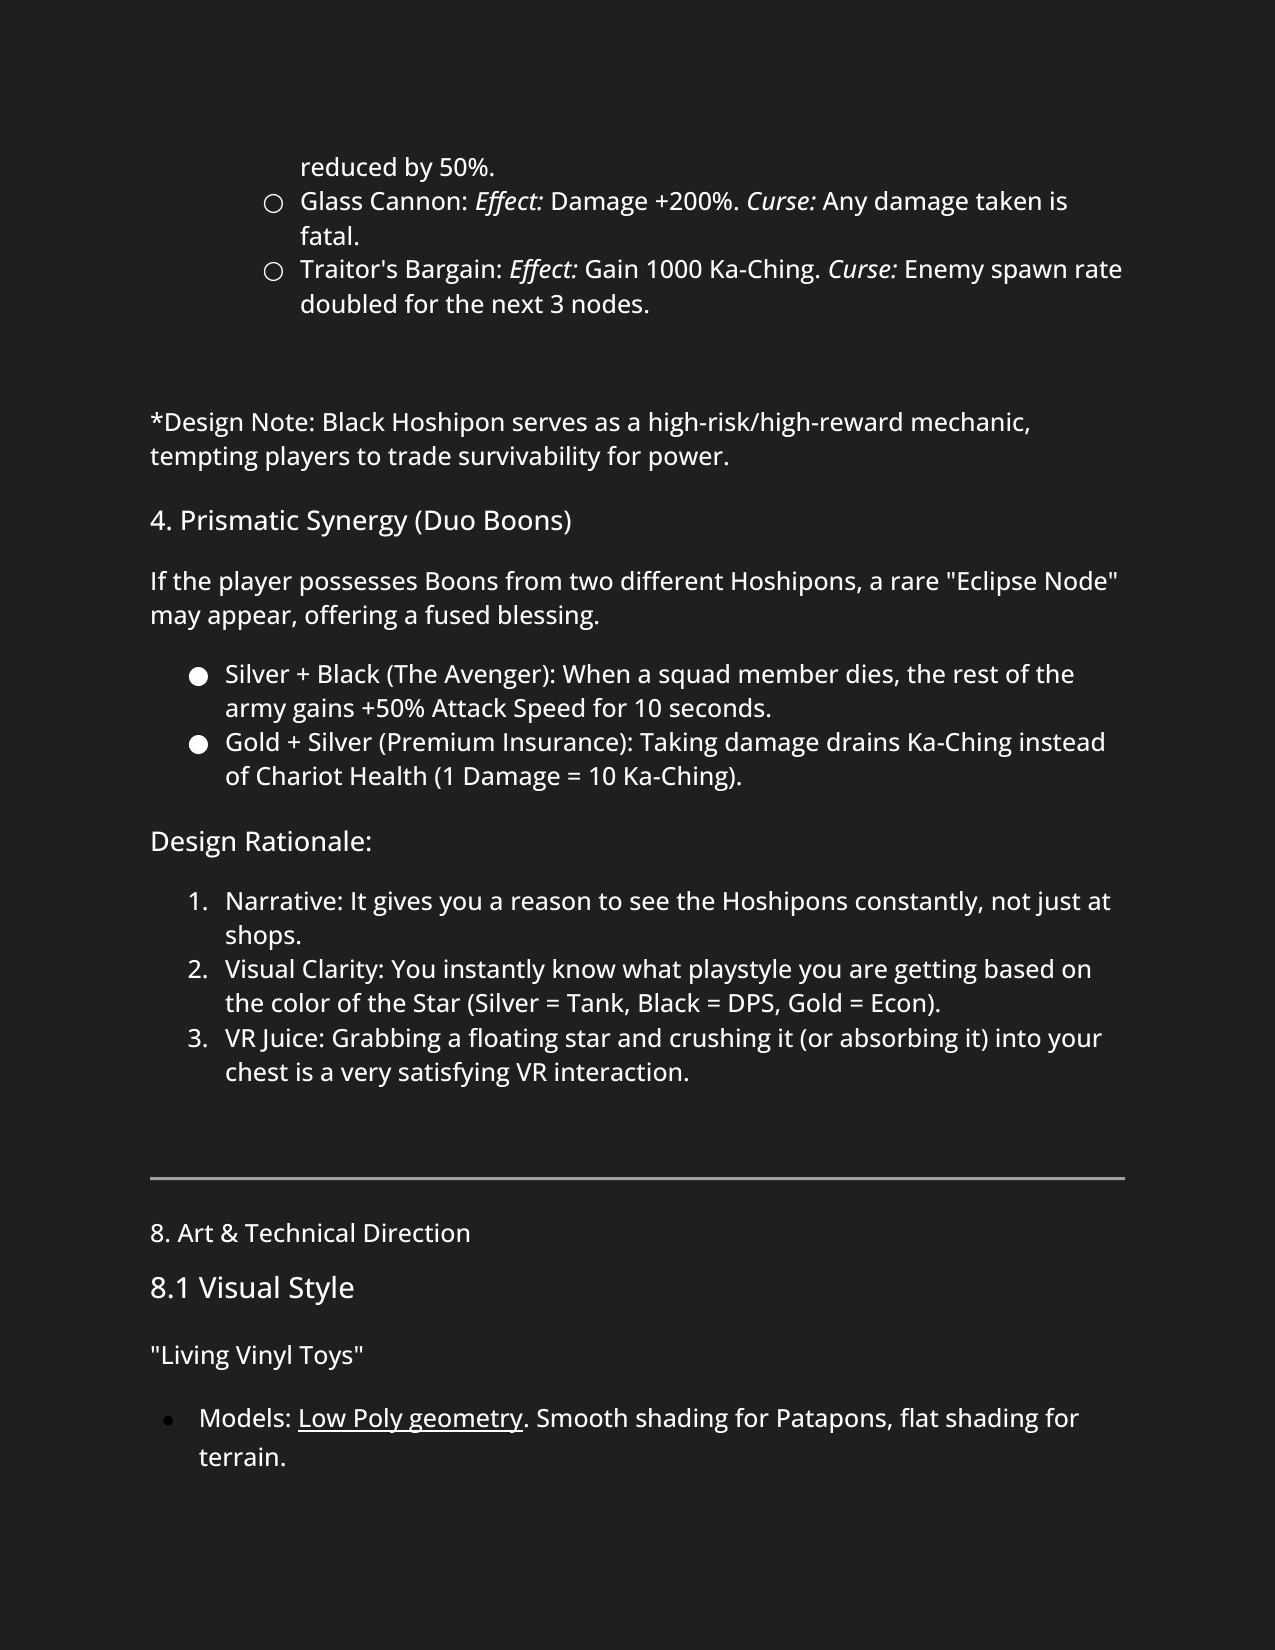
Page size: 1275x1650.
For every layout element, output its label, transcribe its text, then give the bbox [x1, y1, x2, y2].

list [262, 150, 1125, 184]
list Silver + Black (The Avenger): When a squad member dies, the rest of the army gains +50% Attack Speed for 10 seconds. [187, 657, 1125, 725]
text *Design Note: Black Hoshipon serves as a high-risk/high-reward mechanic, tempting players to trade survivability for power. [150, 404, 1125, 472]
list VR Juice: Grabbing a floating star and crushing it (or absorbing it) into your chest is a very satisfying VR interaction. [187, 1020, 1125, 1088]
text "Living Vinyl Toys" [150, 1337, 1125, 1371]
text If the player possesses Boons from two different Hoshipons, a rare "Eclipse Node" may appear, offering a fused blessing. [150, 563, 1125, 632]
list Narrative: It gives you a reason to see the Hoshipons constantly, not just at shops. [187, 884, 1125, 952]
list Gold + Silver (Premium Insurance): Taking damage drains Ka-Ching instead of Chariot Health (1 Damage = 10 Ka-Ching). [187, 725, 1125, 793]
list Visual Clarity: You instantly know what playstyle you are getting based on the color of the Star (Silver = Tank, Black = DPS, Gold = Econ). [187, 952, 1125, 1020]
list Glass Cannon: Effect: Damage +200%. Curse: Any damage taken is fatal. [262, 184, 1125, 252]
subtitle 8. Art & Technical Direction [150, 1181, 1125, 1250]
list Traitor's Bargain: Effect: Gain 1000 Ka-Ching. Curse: Enemy spawn rate doubled for the next 3 nodes. [262, 252, 1125, 320]
subtitle 8.1 Visual Style [150, 1267, 1125, 1307]
list Models: Low Poly geometry. Smooth shading for Patapons, flat shading for terrain. [161, 1401, 1125, 1474]
subtitle 4. Prismatic Synergy (Duo Boons) [150, 502, 1125, 538]
subtitle Design Rationale: [150, 822, 1125, 859]
